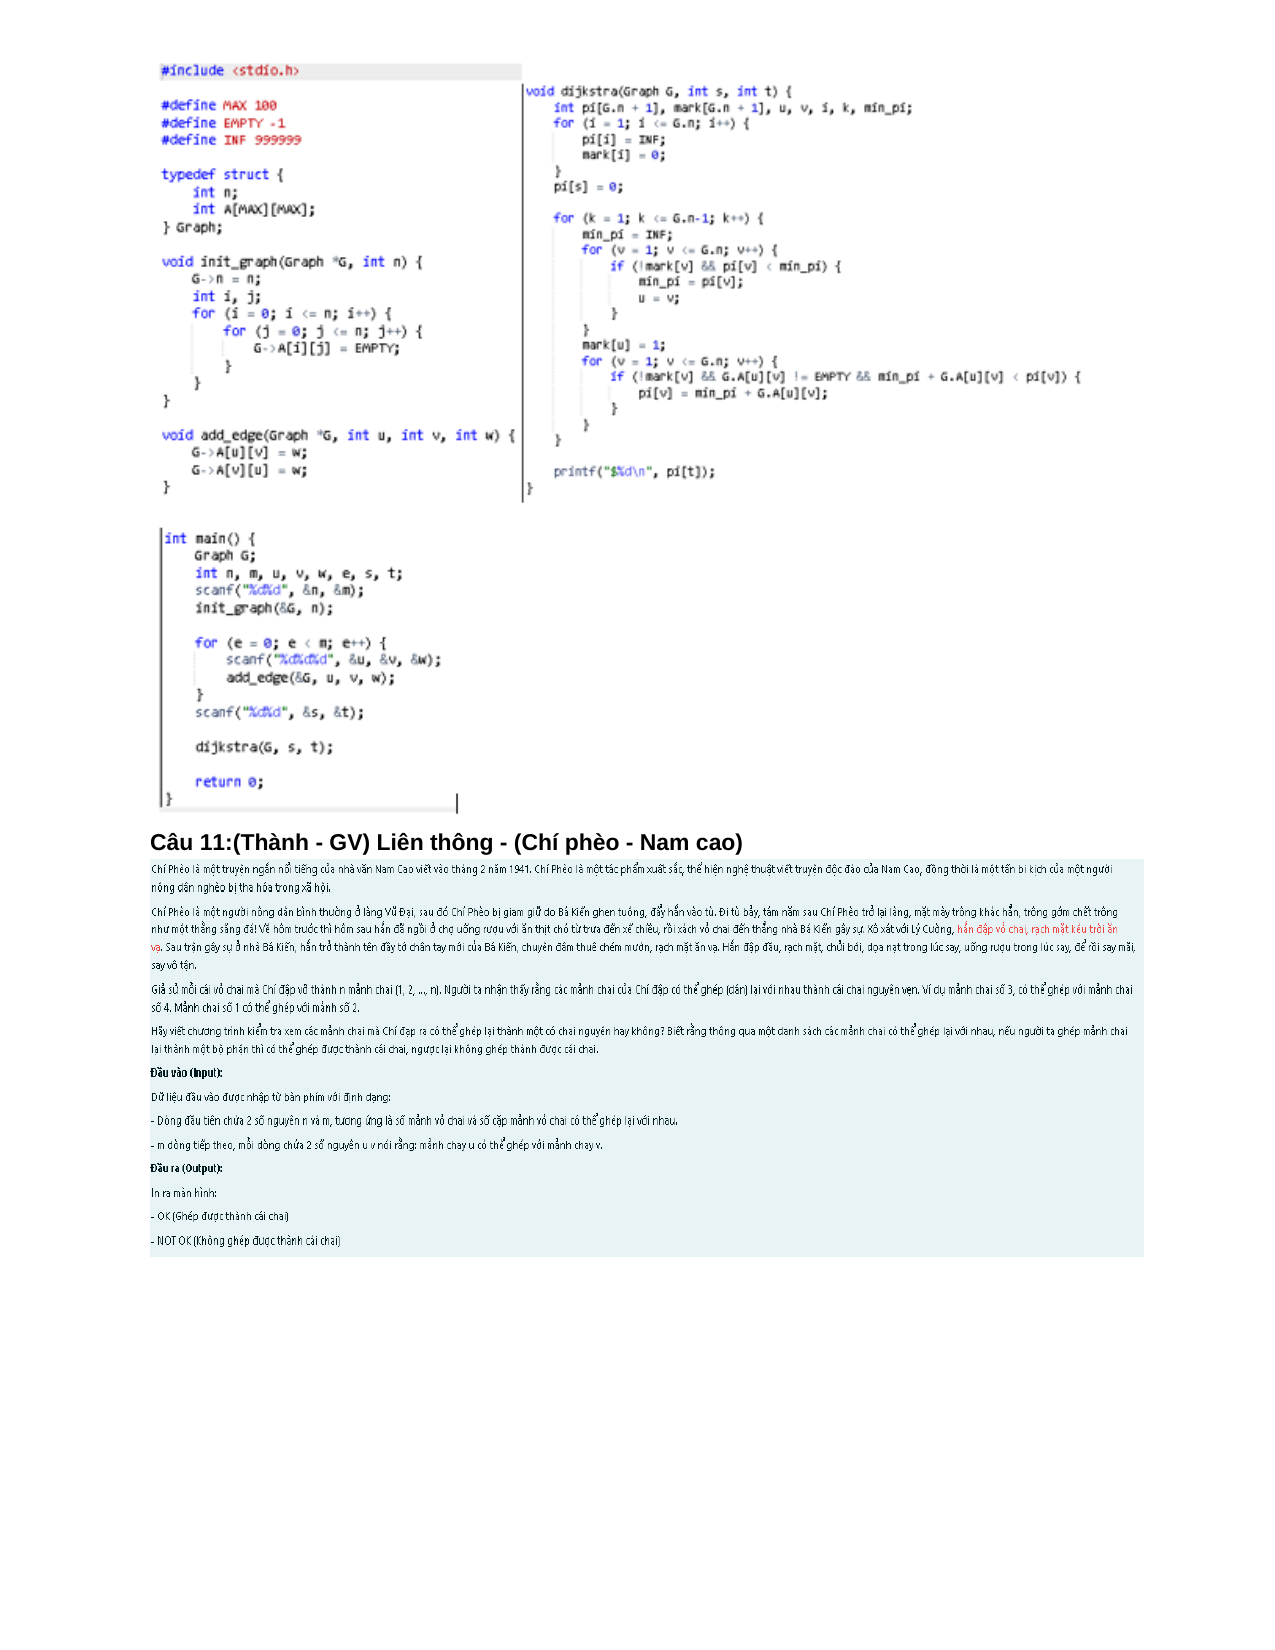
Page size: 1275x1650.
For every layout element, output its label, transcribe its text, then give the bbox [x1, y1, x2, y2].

picture [150, 859, 1144, 1257]
picture [150, 56, 1104, 825]
text Câu 11:(Thành - GV) Liên thông - (Chí phèo - Nam cao) [150, 829, 1125, 855]
